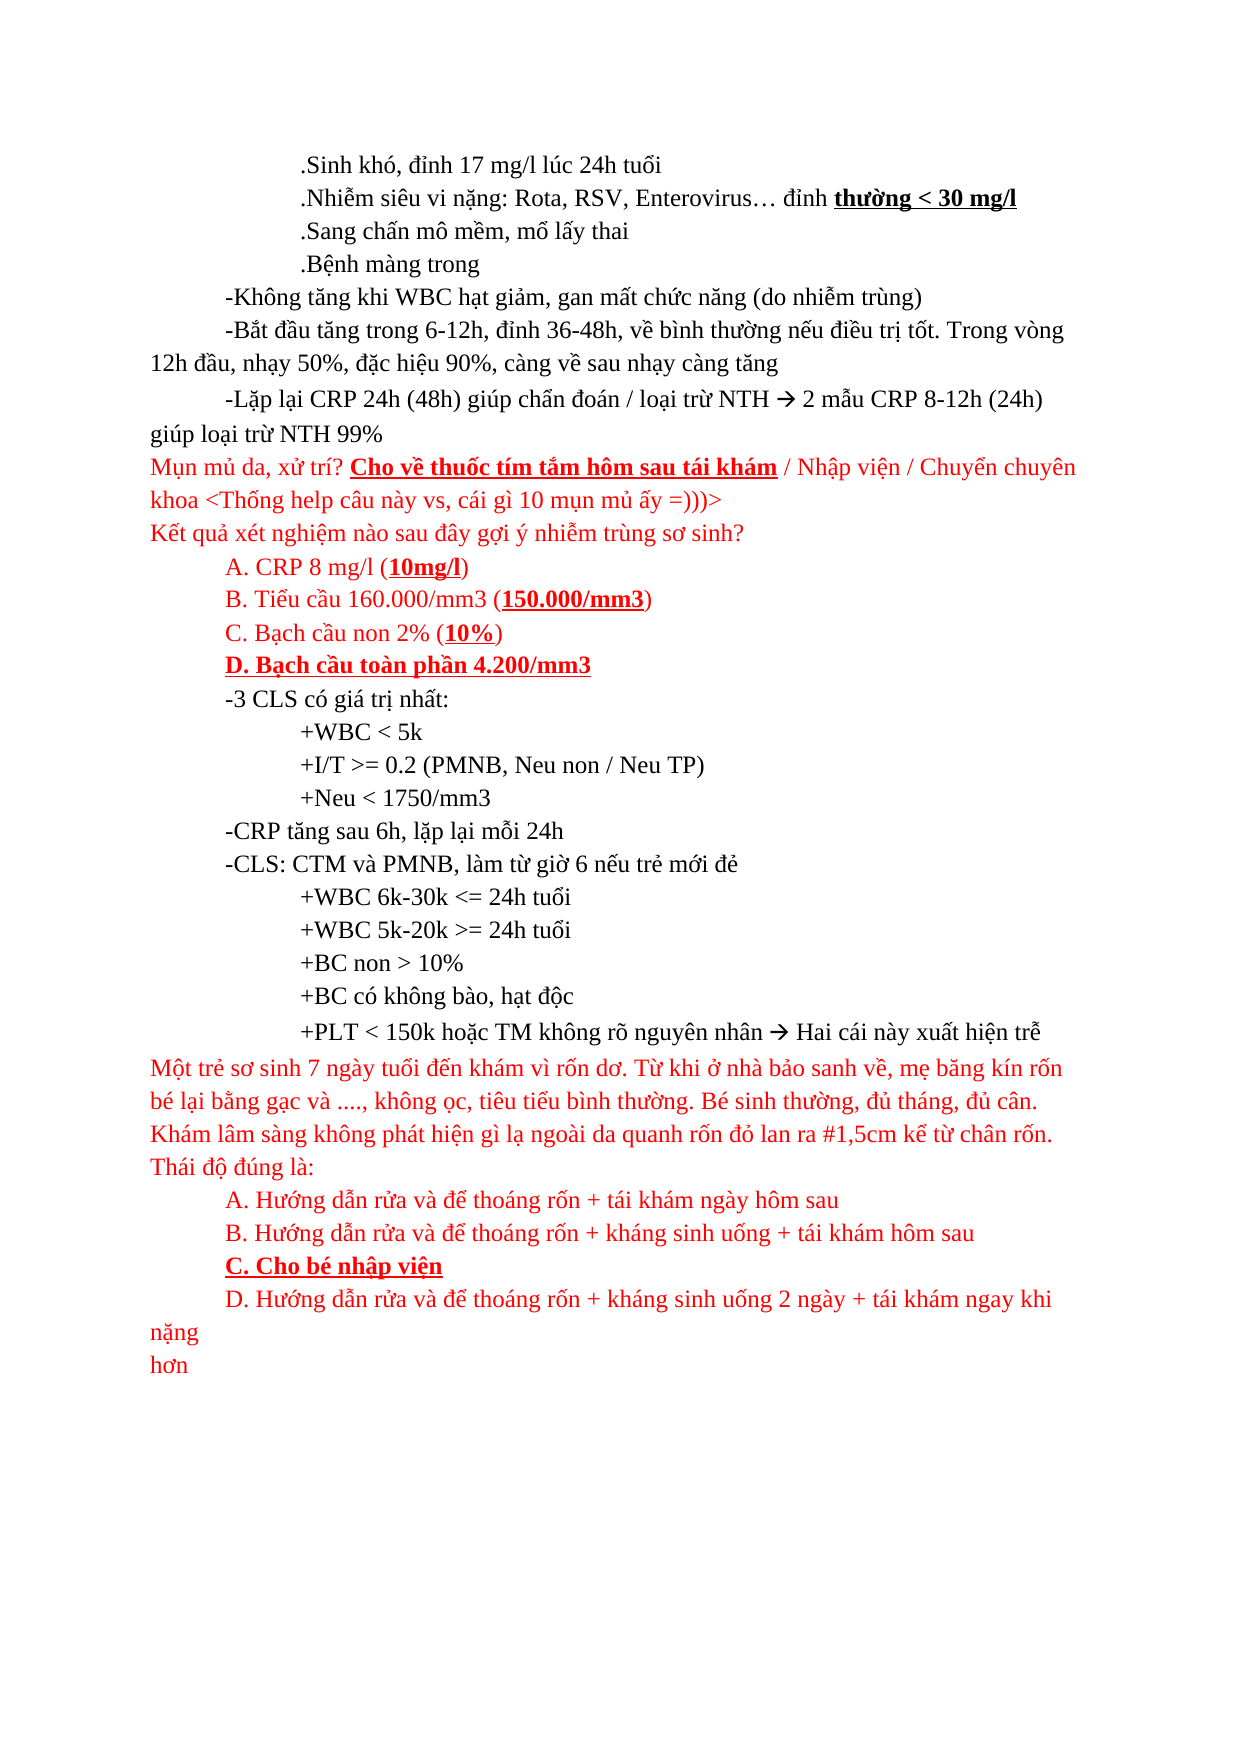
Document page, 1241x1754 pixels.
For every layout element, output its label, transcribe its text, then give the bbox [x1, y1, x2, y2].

text +I/T >= 0.2 (PMNB, Neu non / Neu TP) [150, 750, 1090, 778]
text +BC non > 10% [150, 948, 1090, 977]
text +Neu < 1750/mm3 [150, 783, 1090, 811]
text .Sang chấn mô mềm, mổ lấy thai [150, 216, 1090, 245]
text +BC có không bào, hạt độc [150, 981, 1090, 1009]
text -Không tăng khi WBC hạt giảm, gan mất chức năng (do nhiễm trùng) [150, 282, 1090, 311]
text +PLT < 150k hoặc TM không rõ nguyên nhân 🡪 Hai cái này xuất hiện trễ [150, 1014, 1090, 1048]
text +WBC 6k-30k <= 24h tuổi [150, 882, 1090, 911]
text +WBC 5k-20k >= 24h tuổi [150, 915, 1090, 943]
text +WBC < 5k [150, 717, 1090, 745]
text -Lặp lại CRP 24h (48h) giúp chẩn đoán / loại trừ NTH 🡪 2 mẫu CRP 8-12h (24h) giúp loại trừ NTH 99% [150, 381, 1090, 448]
text .Bệnh màng trong [150, 249, 1090, 278]
text .Sinh khó, đỉnh 17 mg/l lúc 24h tuổi [150, 150, 1090, 179]
text -CRP tăng sau 6h, lặp lại mỗi 24h [150, 816, 1090, 844]
text Kết quả xét nghiệm nào sau đây gợi ý nhiễm trùng sơ sinh? A. CRP 8 mg/l (10mg/l) B. Tiểu cầu 160.000/mm3 (150.000/mm3) C. Bạch cầu non 2% (10%) D. Bạch cầu toàn phần 4.200/mm3 [150, 518, 1090, 679]
text Một trẻ sơ sinh 7 ngày tuổi đến khám vì rốn dơ. Từ khi ở nhà bảo sanh về, mẹ băng kín rốn bé lại bằng gạc và ...., không ọc, tiêu tiểu bình thường. Bé sinh thường, đủ tháng, đủ cân. Khám lâm sàng không phát hiện gì lạ ngoài da quanh rốn đỏ lan ra #1,5cm kể từ chân rốn. Thái độ đúng là: A. Hướng dẫn rửa và để thoáng rốn + tái khám ngày hôm sau B. Hướng dẫn rửa và để thoáng rốn + kháng sinh uống + tái khám hôm sau C. Cho bé nhập viện D. Hướng dẫn rửa và để thoáng rốn + kháng sinh uống 2 ngày + tái khám ngay khi nặng hơn [150, 1053, 1090, 1379]
text -CLS: CTM và PMNB, làm từ giờ 6 nếu trẻ mới đẻ [150, 849, 1090, 877]
text -3 CLS có giá trị nhất: [150, 684, 1090, 712]
text Mụn mủ da, xử trí? Cho về thuốc tím tắm hôm sau tái khám / Nhập viện / Chuyển chuyên khoa <Thống help câu này vs, cái gì 10 mụn mủ ấy =)))> [150, 452, 1090, 514]
text -Bắt đầu tăng trong 6-12h, đỉnh 36-48h, về bình thường nếu điều trị tốt. Trong vòng 12h đầu, nhạy 50%, đặc hiệu 90%, càng về sau nhạy càng tăng [150, 315, 1090, 377]
text .Nhiễm siêu vi nặng: Rota, RSV, Enterovirus… đỉnh thường < 30 mg/l [150, 183, 1090, 212]
